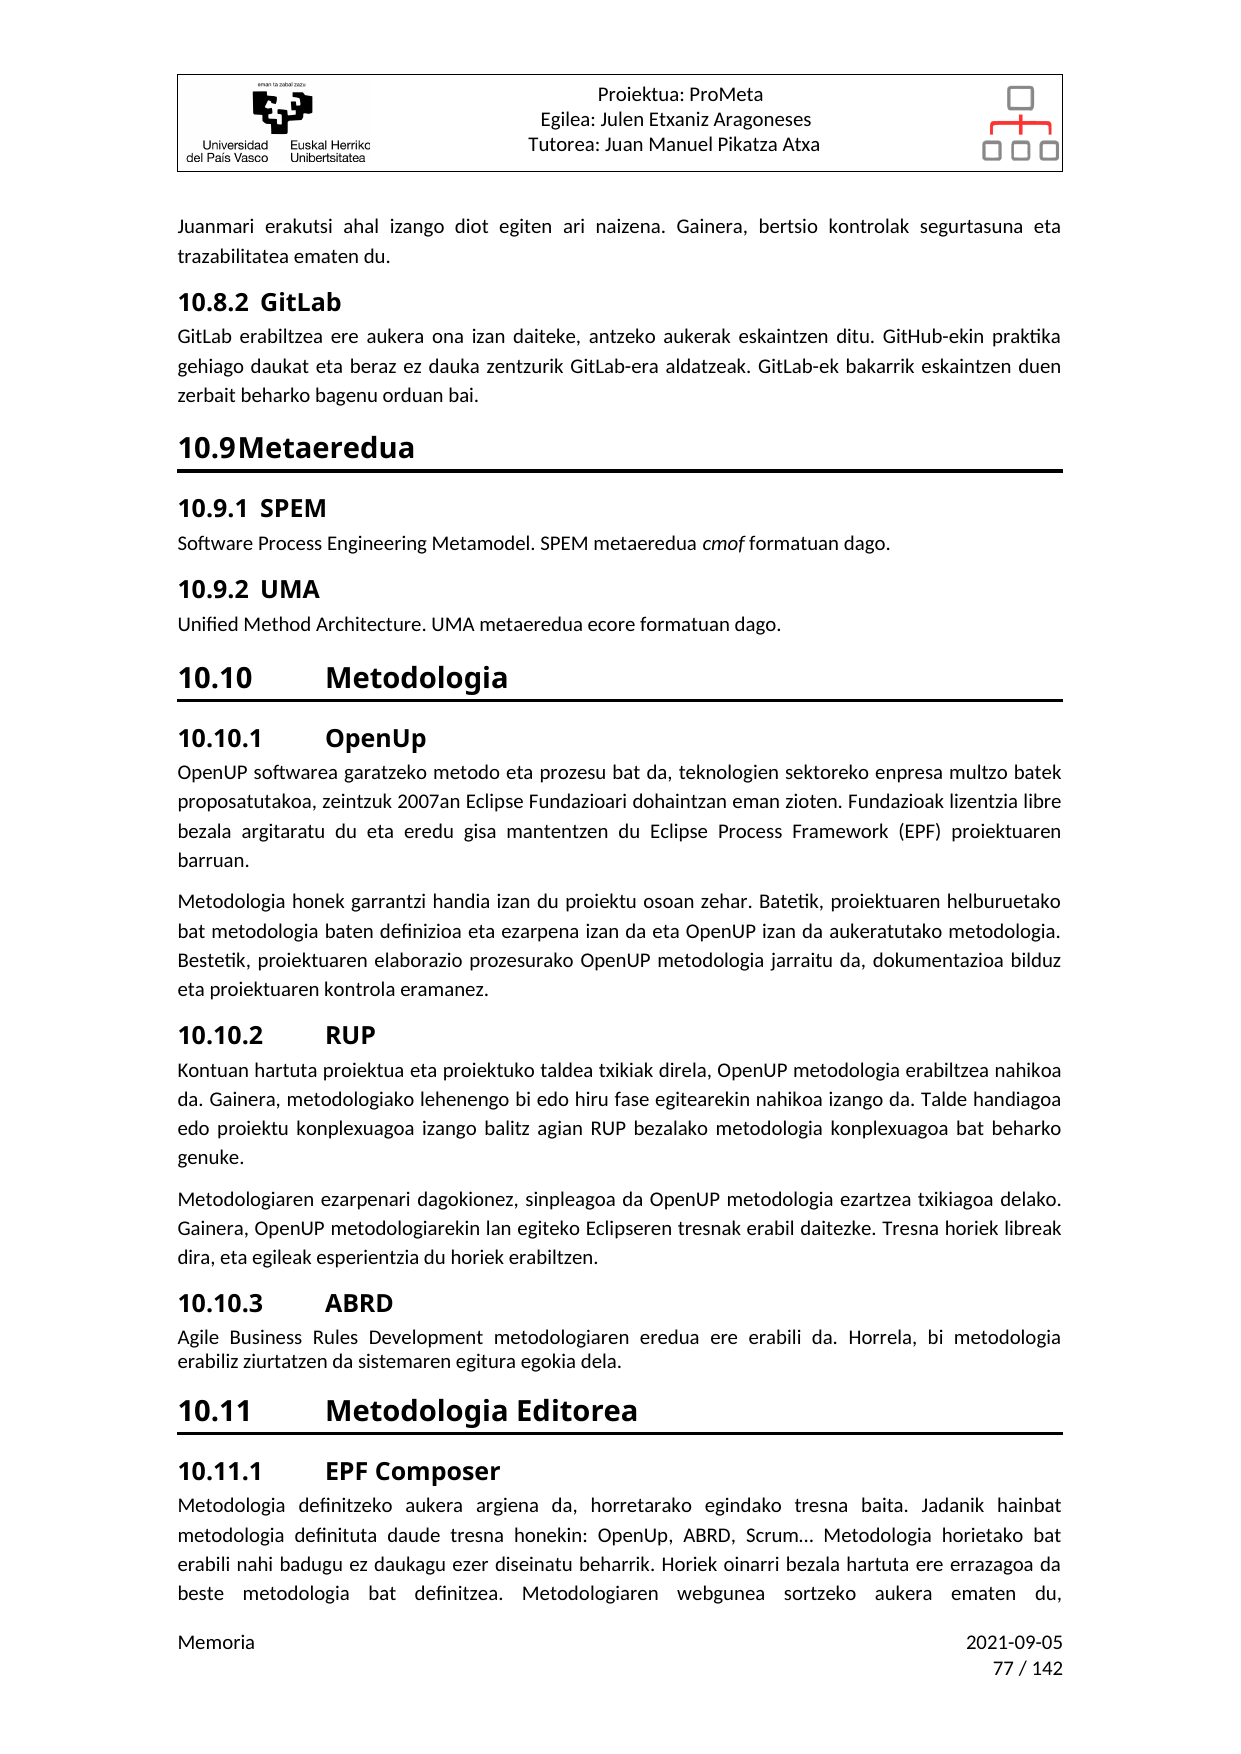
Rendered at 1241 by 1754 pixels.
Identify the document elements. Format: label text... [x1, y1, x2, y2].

subtitle RUP [177, 1018, 1063, 1052]
text Metodologiaren ezarpenari dagokionez, sinpleagoa da OpenUP metodologia ezartzea txikiagoa delako. Gainera, OpenUP metodologiarekin lan egiteko Eclipseren tresnak erabil daitezke. Tresna horiek libreak dira, eta egileak esperientzia du horiek erabiltzen. [177, 1186, 1063, 1270]
text Kontuan hartuta proiektua eta proiektuko taldea txikiak direla, OpenUP metodologia erabiltzea nahikoa da. Gainera, metodologiako lehenengo bi edo hiru fase egitearekin nahikoa izango da. Talde handiagoa edo proiektu konplexuagoa izango balitz agian RUP bezalako metodologia konplexuagoa bat beharko genuke. [177, 1057, 1063, 1170]
subtitle Metaeredua [177, 428, 1063, 469]
text GitLab erabiltzea ere aukera ona izan daiteke, antzeko aukerak eskaintzen ditu. GitHub-ekin praktika gehiago daukat eta beraz ez dauka zentzurik GitLab-era aldatzeak. GitLab-ek bakarrik eskaintzen duen zerbait beharko bagenu orduan bai. [177, 324, 1063, 407]
text Metodologia honek garrantzi handia izan du proiektu osoan zehar. Batetik, proiektuaren helburuetako bat metodologia baten definizioa eta ezarpena izan da eta OpenUP izan da aukeratutako metodologia. Bestetik, proiektuaren elaborazio prozesurako OpenUP metodologia jarraitu da, dokumentazioa bilduz eta proiektuaren kontrola eramanez. [177, 889, 1063, 1002]
text Agile Business Rules Development metodologiaren eredua ere erabili da. Horrela, bi metodologia erabiliz ziurtatzen da sistemaren egitura egokia dela. [177, 1325, 1063, 1373]
subtitle EPF Composer [177, 1453, 1063, 1488]
subtitle ABRD [177, 1286, 1063, 1320]
subtitle OpenUp [177, 720, 1063, 754]
text OpenUP softwarea garatzeko metodo eta prozesu bat da, teknologien sektoreko enpresa multzo batek proposatutakoa, zeintzuk 2007an Eclipse Fundazioari dohaintzan eman zioten. Fundazioak lizentzia libre bezala argitaratu du eta eredu gisa mantentzen du Eclipse Process Framework (EPF) proiektuaren barruan. [177, 759, 1063, 872]
picture [182, 81, 370, 162]
subtitle Metodologia [177, 657, 1063, 699]
subtitle Metodologia Editorea [177, 1390, 1063, 1432]
text Software Process Engineering Metamodel. SPEM metaeredua cmof formatuan dago. [177, 530, 1063, 556]
subtitle UMA [177, 572, 1063, 606]
subtitle SPEM [177, 491, 1063, 525]
subtitle GitLab [177, 284, 1063, 318]
picture [978, 80, 1060, 162]
text Unified Method Architecture. UMA metaeredua ecore formatuan dago. [177, 611, 1063, 637]
